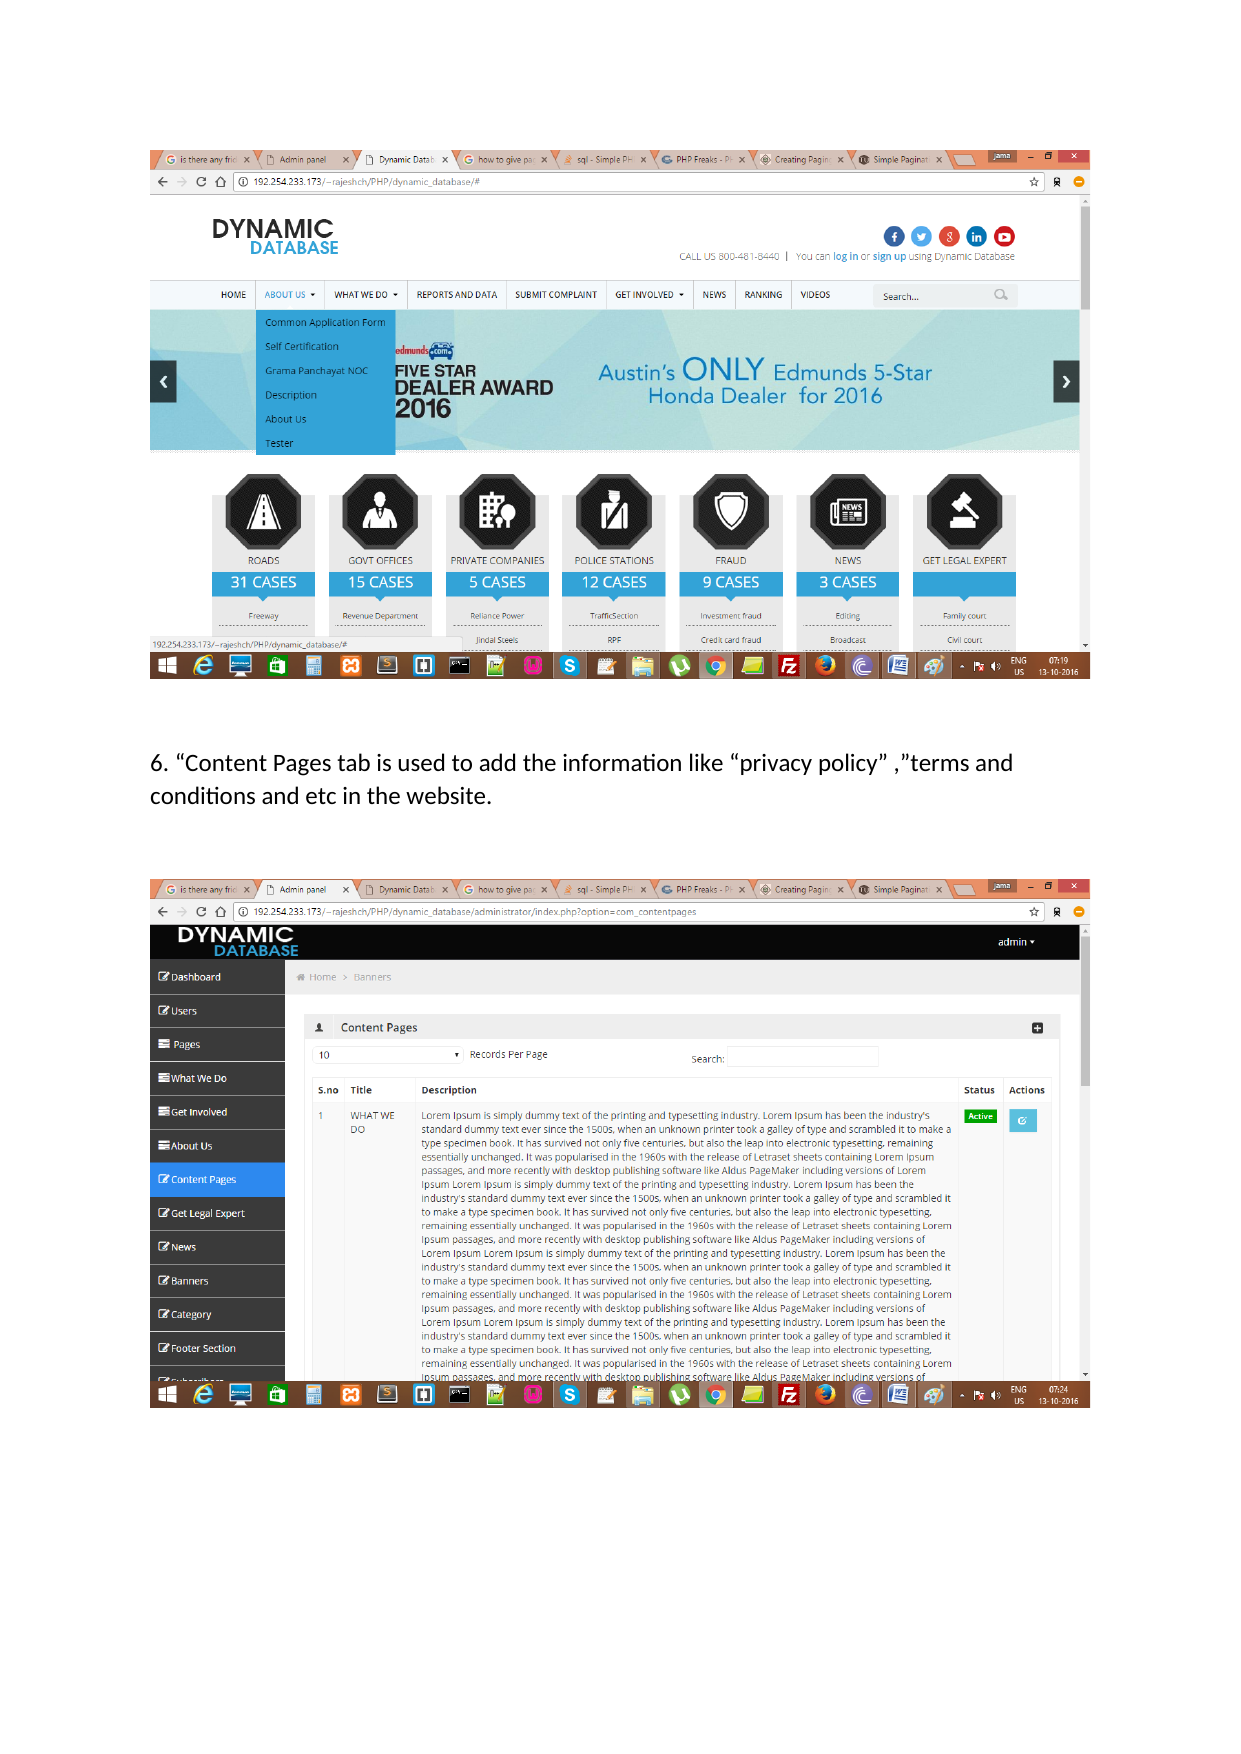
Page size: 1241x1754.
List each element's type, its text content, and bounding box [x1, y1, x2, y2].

text 6. “Content Pages tab is used to add the information like “privacy policy” ,”terms and conditions and etc in the website. [150, 747, 1090, 811]
picture [150, 150, 1091, 679]
picture [150, 879, 1091, 1408]
